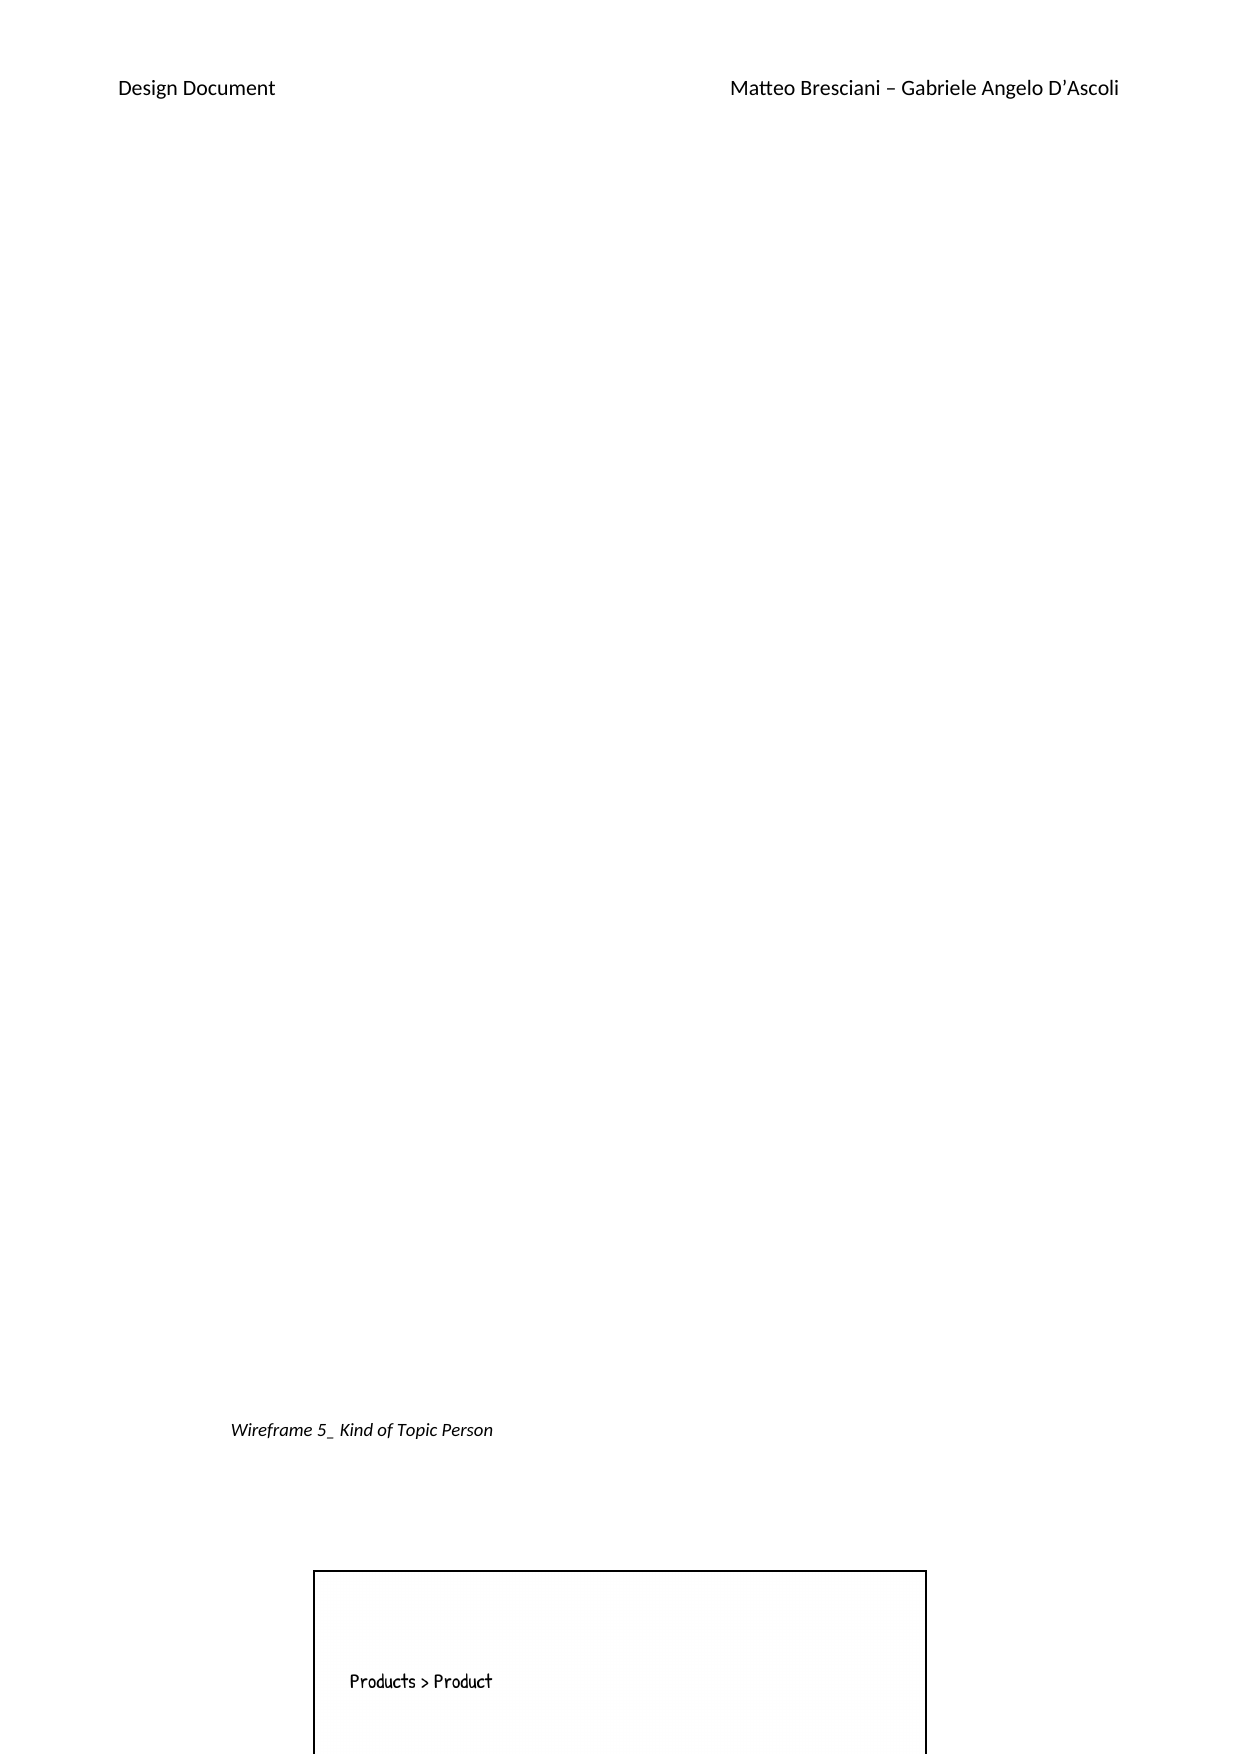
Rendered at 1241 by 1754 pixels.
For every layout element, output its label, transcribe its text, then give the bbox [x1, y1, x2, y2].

list Wireframe 5_ Kind of Topic Person [231, 1418, 1122, 1441]
picture [315, 1572, 925, 1754]
